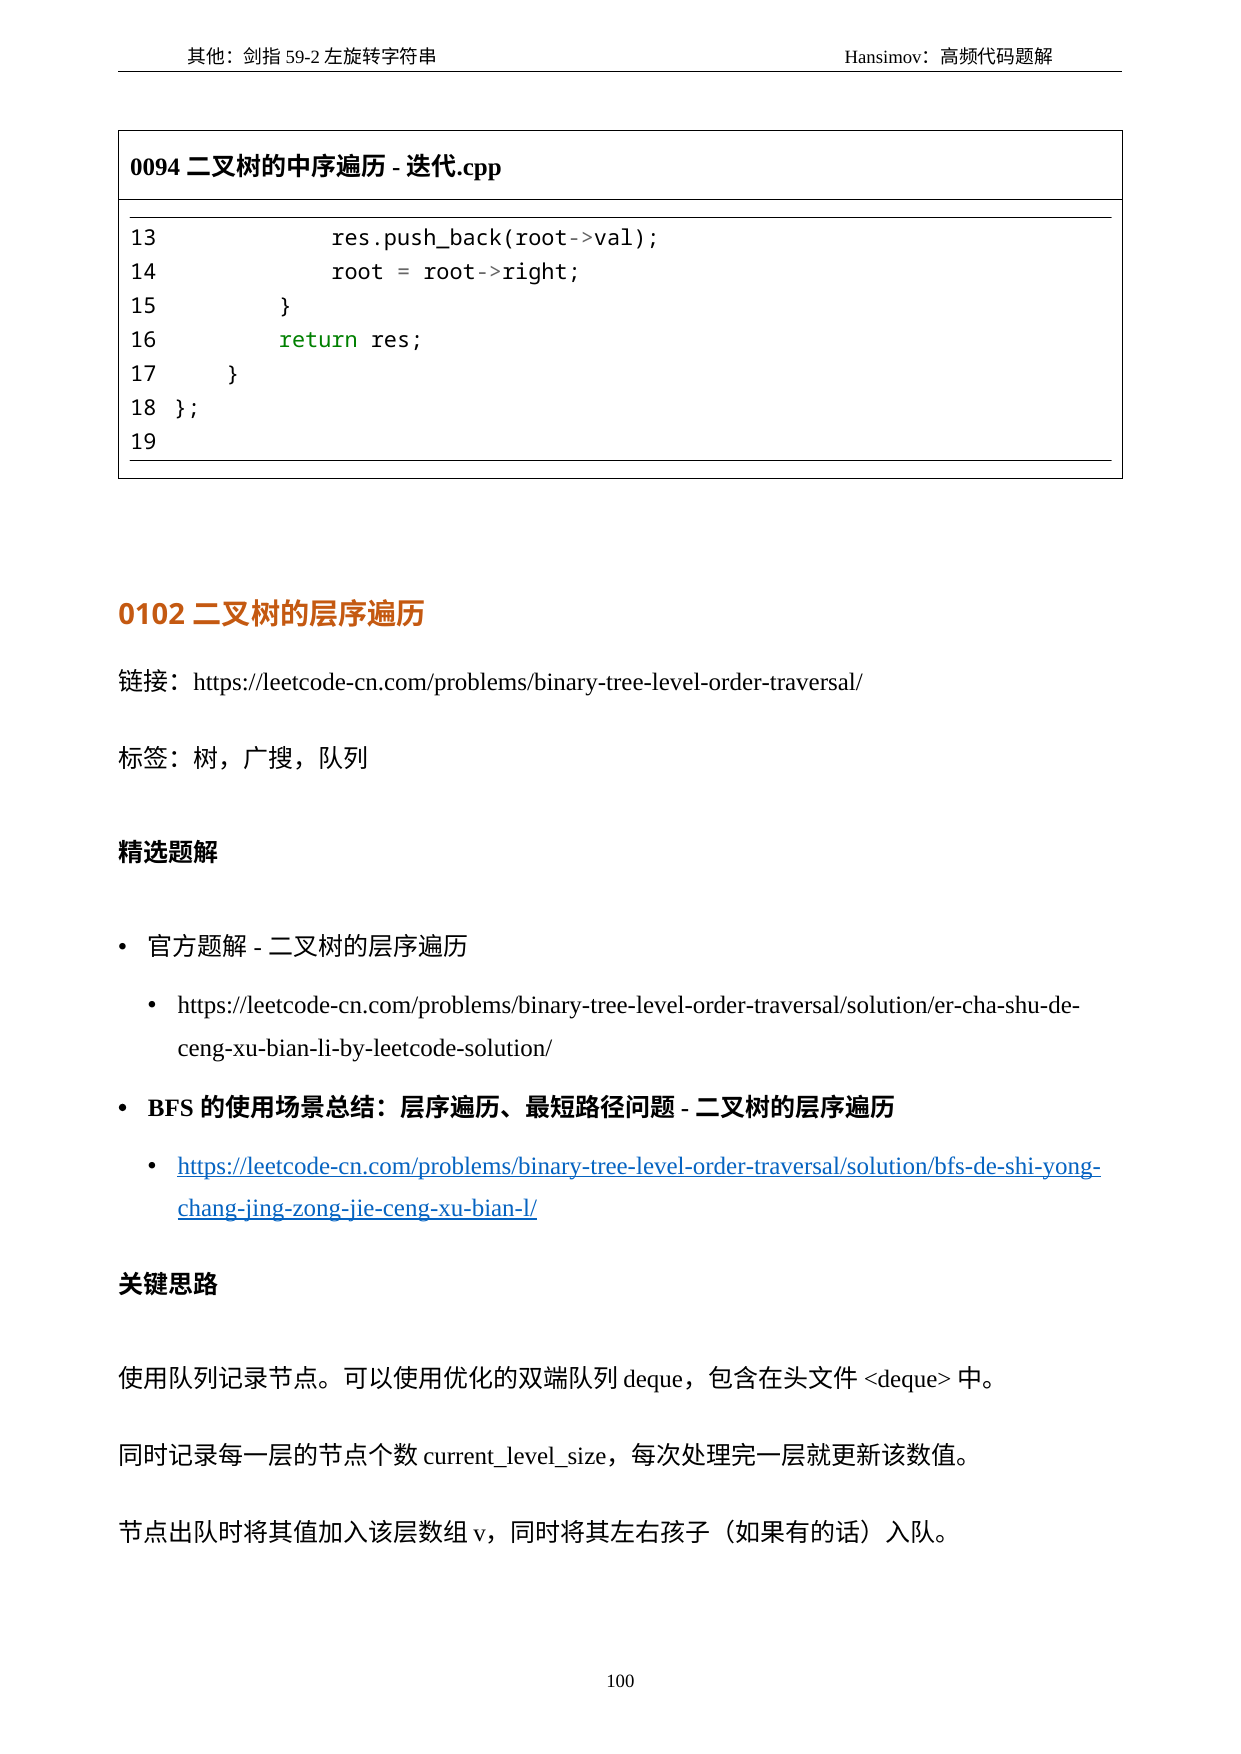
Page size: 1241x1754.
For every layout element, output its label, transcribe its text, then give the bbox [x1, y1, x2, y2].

table_header 0094 二叉树的中序遍历 - 迭代.cpp [119, 131, 1122, 199]
text 使用队列记录节点。可以使用优化的双端队列deque，包含在头文件 <deque> 中。 [118, 1343, 1122, 1411]
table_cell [119, 200, 1122, 478]
text 链接：https://leetcode-cn.com/problems/binary-tree-level-order-traversal/ [118, 646, 1122, 714]
text 标签：树，广搜，队列 [118, 723, 1122, 791]
text https://leetcode-cn.com/problems/binary-tree-level-order-traversal/solution/bfs-de-shi-yong-chang-jing-zong-jie-ceng-xu-bian-l/ [148, 1148, 1122, 1225]
text BFS 的使用场景总结：层序遍历、最短路径问题 - 二叉树的层序遍历 [118, 1071, 1122, 1139]
text 官方题解 - 二叉树的层序遍历 [118, 911, 1122, 979]
subtitle 关键思路 [118, 1249, 1097, 1317]
text 同时记录每一层的节点个数current_level_size，每次处理完一层就更新该数值。 [118, 1420, 1122, 1488]
text 节点出队时将其值加入该层数组v，同时将其左右孩子（如果有的话）入队。 [118, 1497, 1122, 1565]
text https://leetcode-cn.com/problems/binary-tree-level-order-traversal/solution/er-cha-shu-de-ceng-xu-bian-li-by-leetcode-solution/ [148, 988, 1122, 1064]
subtitle 精选题解 [118, 817, 1097, 885]
subtitle 0102 二叉树的层序遍历 [118, 578, 1097, 646]
